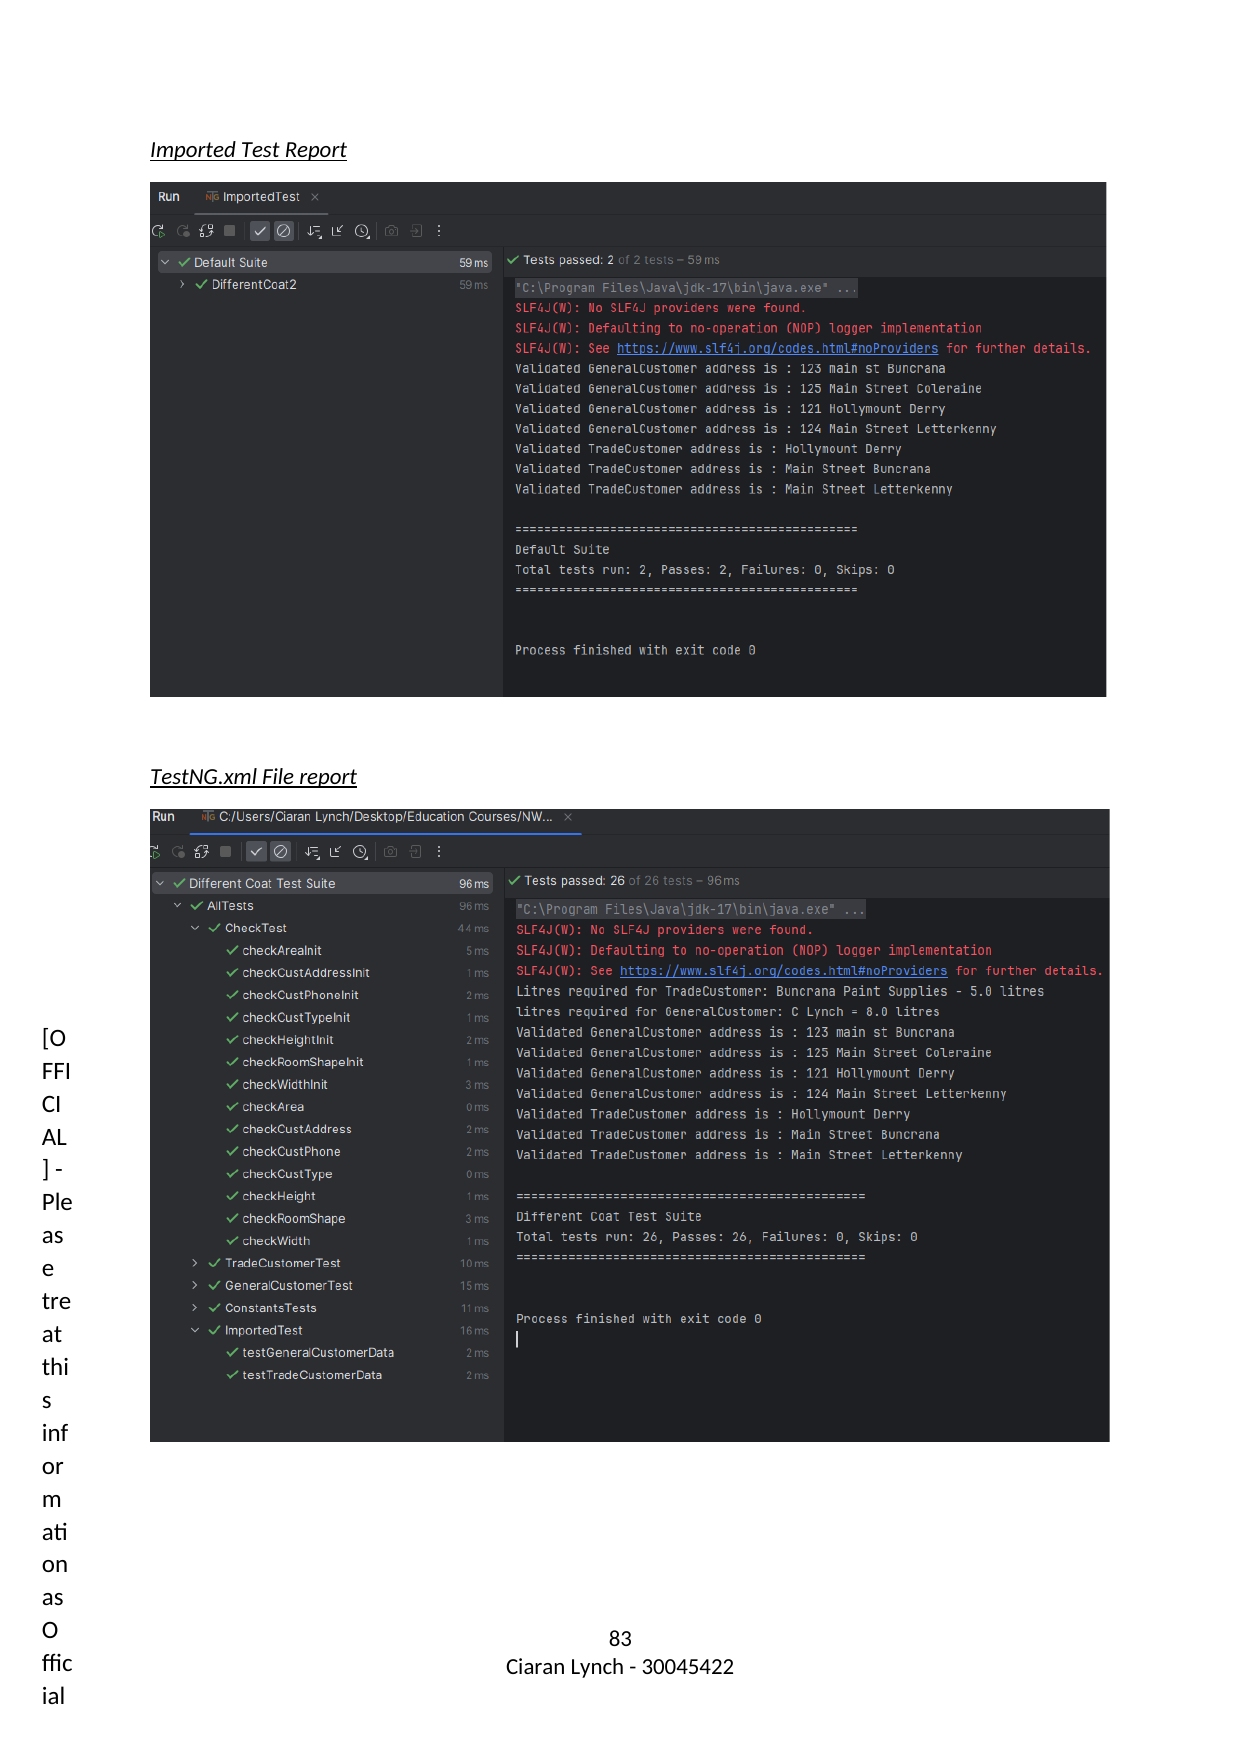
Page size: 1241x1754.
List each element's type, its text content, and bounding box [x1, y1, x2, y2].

text Imported Test Report [150, 136, 1090, 163]
text TestNG.xml File report [150, 762, 1090, 790]
picture [150, 182, 1107, 697]
picture [150, 809, 1110, 1442]
